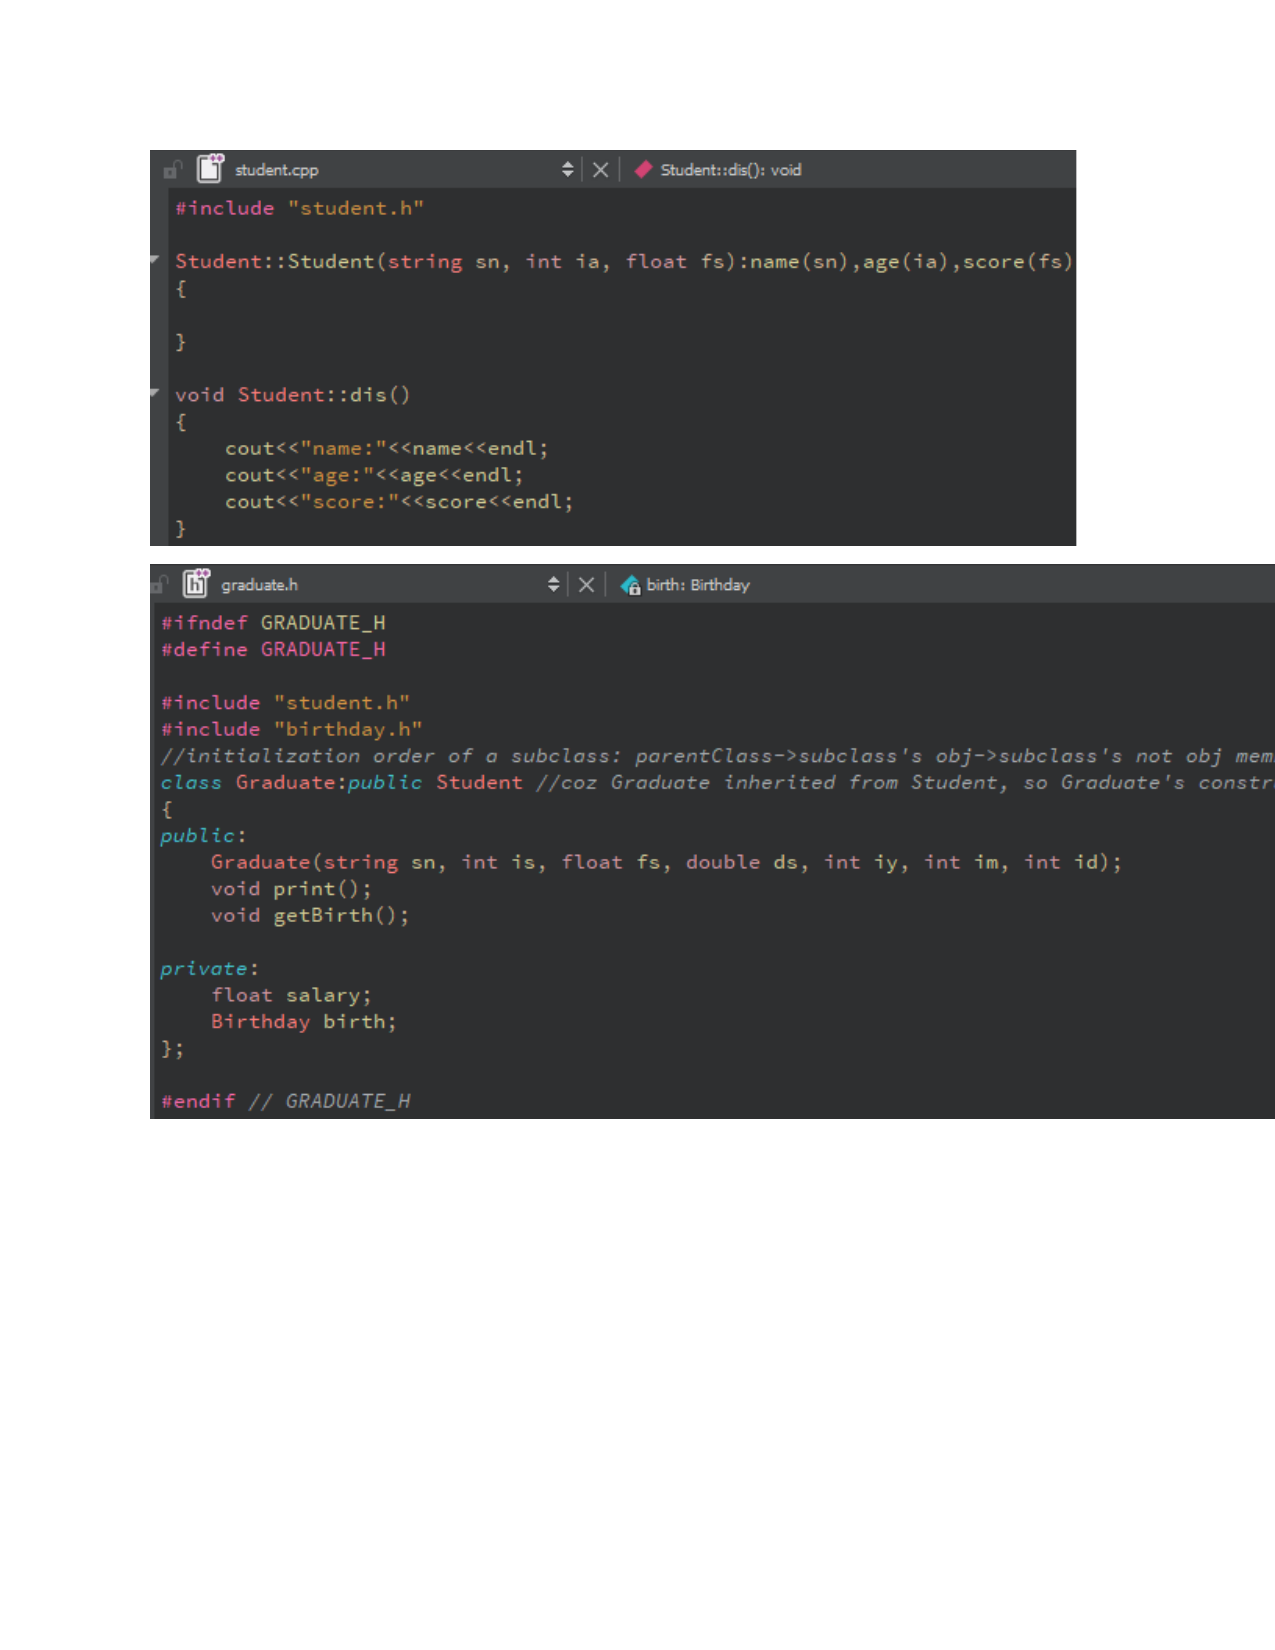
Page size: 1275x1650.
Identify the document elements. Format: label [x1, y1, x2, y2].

picture [150, 564, 1275, 1119]
picture [150, 150, 1077, 546]
